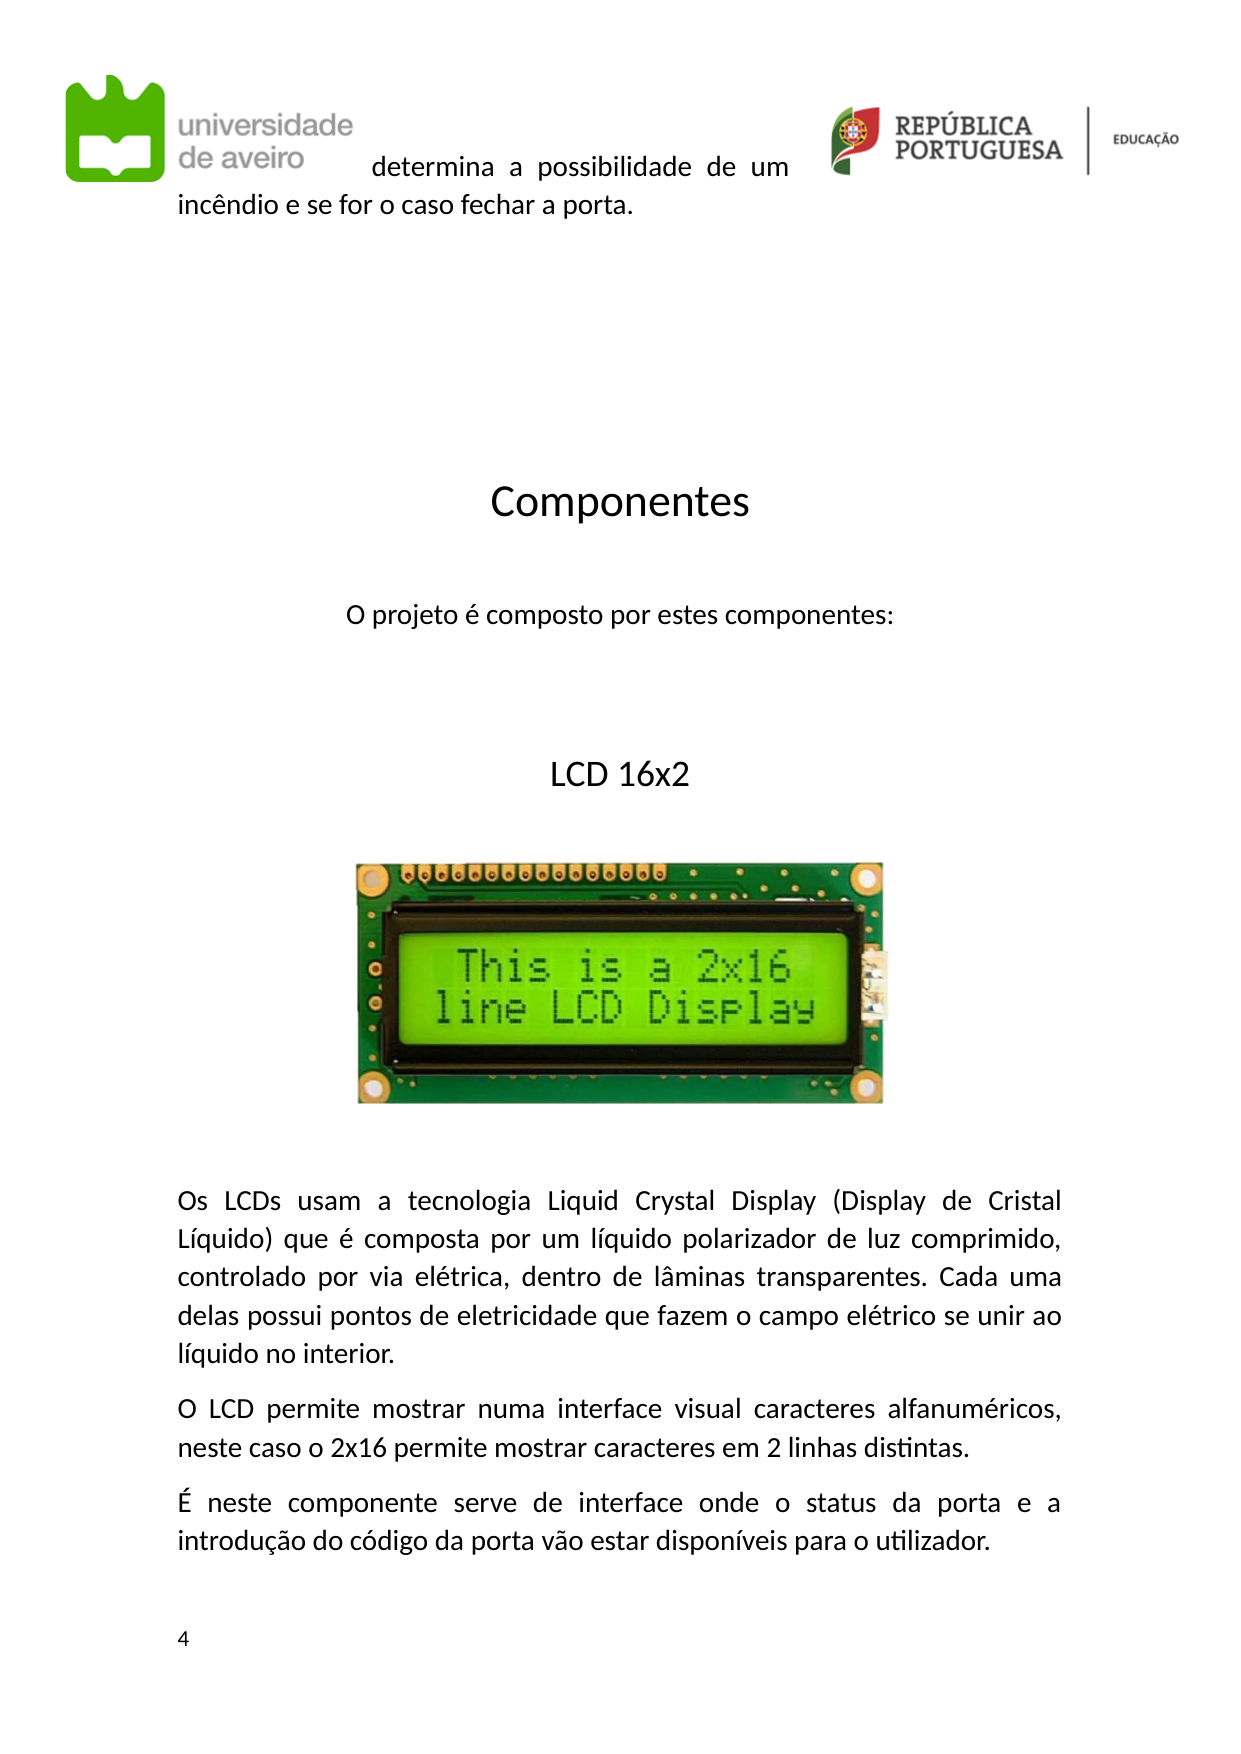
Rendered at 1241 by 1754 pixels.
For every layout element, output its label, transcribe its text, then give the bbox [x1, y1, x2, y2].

picture [65, 75, 353, 182]
picture [351, 862, 890, 1105]
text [177, 148, 1063, 222]
picture [808, 75, 1203, 208]
text É neste componente serve de interface onde o status da porta e a introdução do código da porta vão estar disponíveis para o utilizador. [177, 1484, 1063, 1558]
text O projeto é composto por estes componentes: [177, 596, 1063, 632]
text O LCD permite mostrar numa interface visual caracteres alfanuméricos, neste caso o 2x16 permite mostrar caracteres em 2 linhas distintas. [177, 1390, 1063, 1464]
text LCD 16x2 [177, 750, 1063, 796]
text Componentes [177, 472, 1063, 528]
text Os LCDs usam a tecnologia Liquid Crystal Display (Display de Cristal Líquido) que é composta por um líquido polarizador de luz comprimido, controlado por via elétrica, dentro de lâminas transparentes. Cada uma delas possui pontos de eletricidade que fazem o campo elétrico se unir ao líquido no interior. [177, 1182, 1063, 1371]
